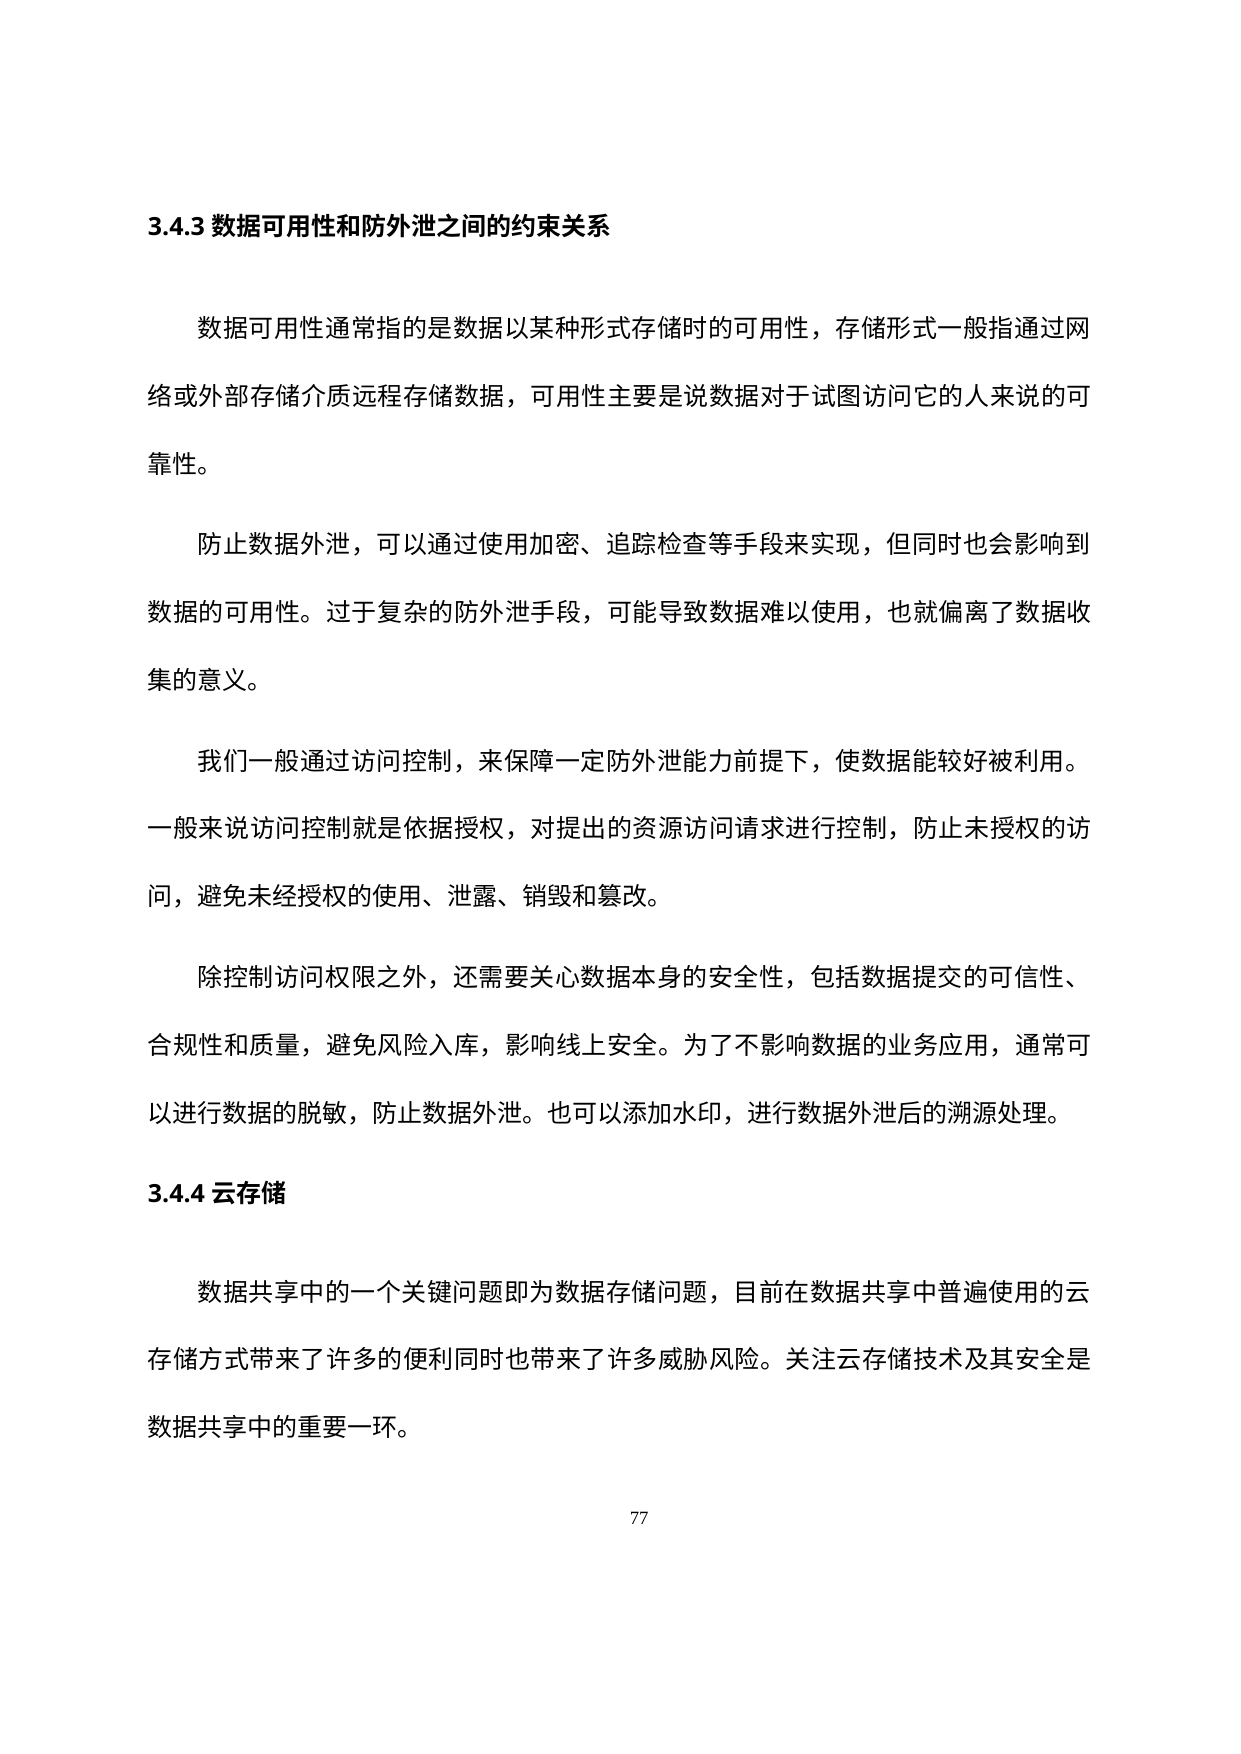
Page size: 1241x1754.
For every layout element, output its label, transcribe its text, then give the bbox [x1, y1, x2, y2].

text 数据共享中的一个关键问题即为数据存储问题，目前在数据共享中普遍使用的云存储方式带来了许多的便利同时也带来了许多威胁风险。关注云存储技术及其安全是数据共享中的重要一环。 [148, 1256, 1092, 1460]
text 3.4.4 云存储 [148, 1158, 1092, 1226]
text 3.4.3 数据可用性和防外泄之间的约束关系 [148, 191, 1092, 259]
text 除控制访问权限之外，还需要关心数据本身的安全性，包括数据提交的可信性、合规性和质量，避免风险入库，影响线上安全。为了不影响数据的业务应用，通常可以进行数据的脱敏，防止数据外泄。也可以添加水印，进行数据外泄后的溯源处理。 [148, 941, 1092, 1145]
text 防止数据外泄，可以通过使用加密、追踪检查等手段来实现，但同时也会影响到数据的可用性。过于复杂的防外泄手段，可能导致数据难以使用，也就偏离了数据收集的意义。 [148, 509, 1092, 713]
text 数据可用性通常指的是数据以某种形式存储时的可用性，存储形式一般指通过网络或外部存储介质远程存储数据，可用性主要是说数据对于试图访问它的人来说的可靠性。 [148, 293, 1092, 496]
text 我们一般通过访问控制，来保障一定防外泄能力前提下，使数据能较好被利用。一般来说访问控制就是依据授权，对提出的资源访问请求进行控制，防止未授权的访问，避免未经授权的使用、泄露、销毁和篡改。 [148, 725, 1092, 929]
